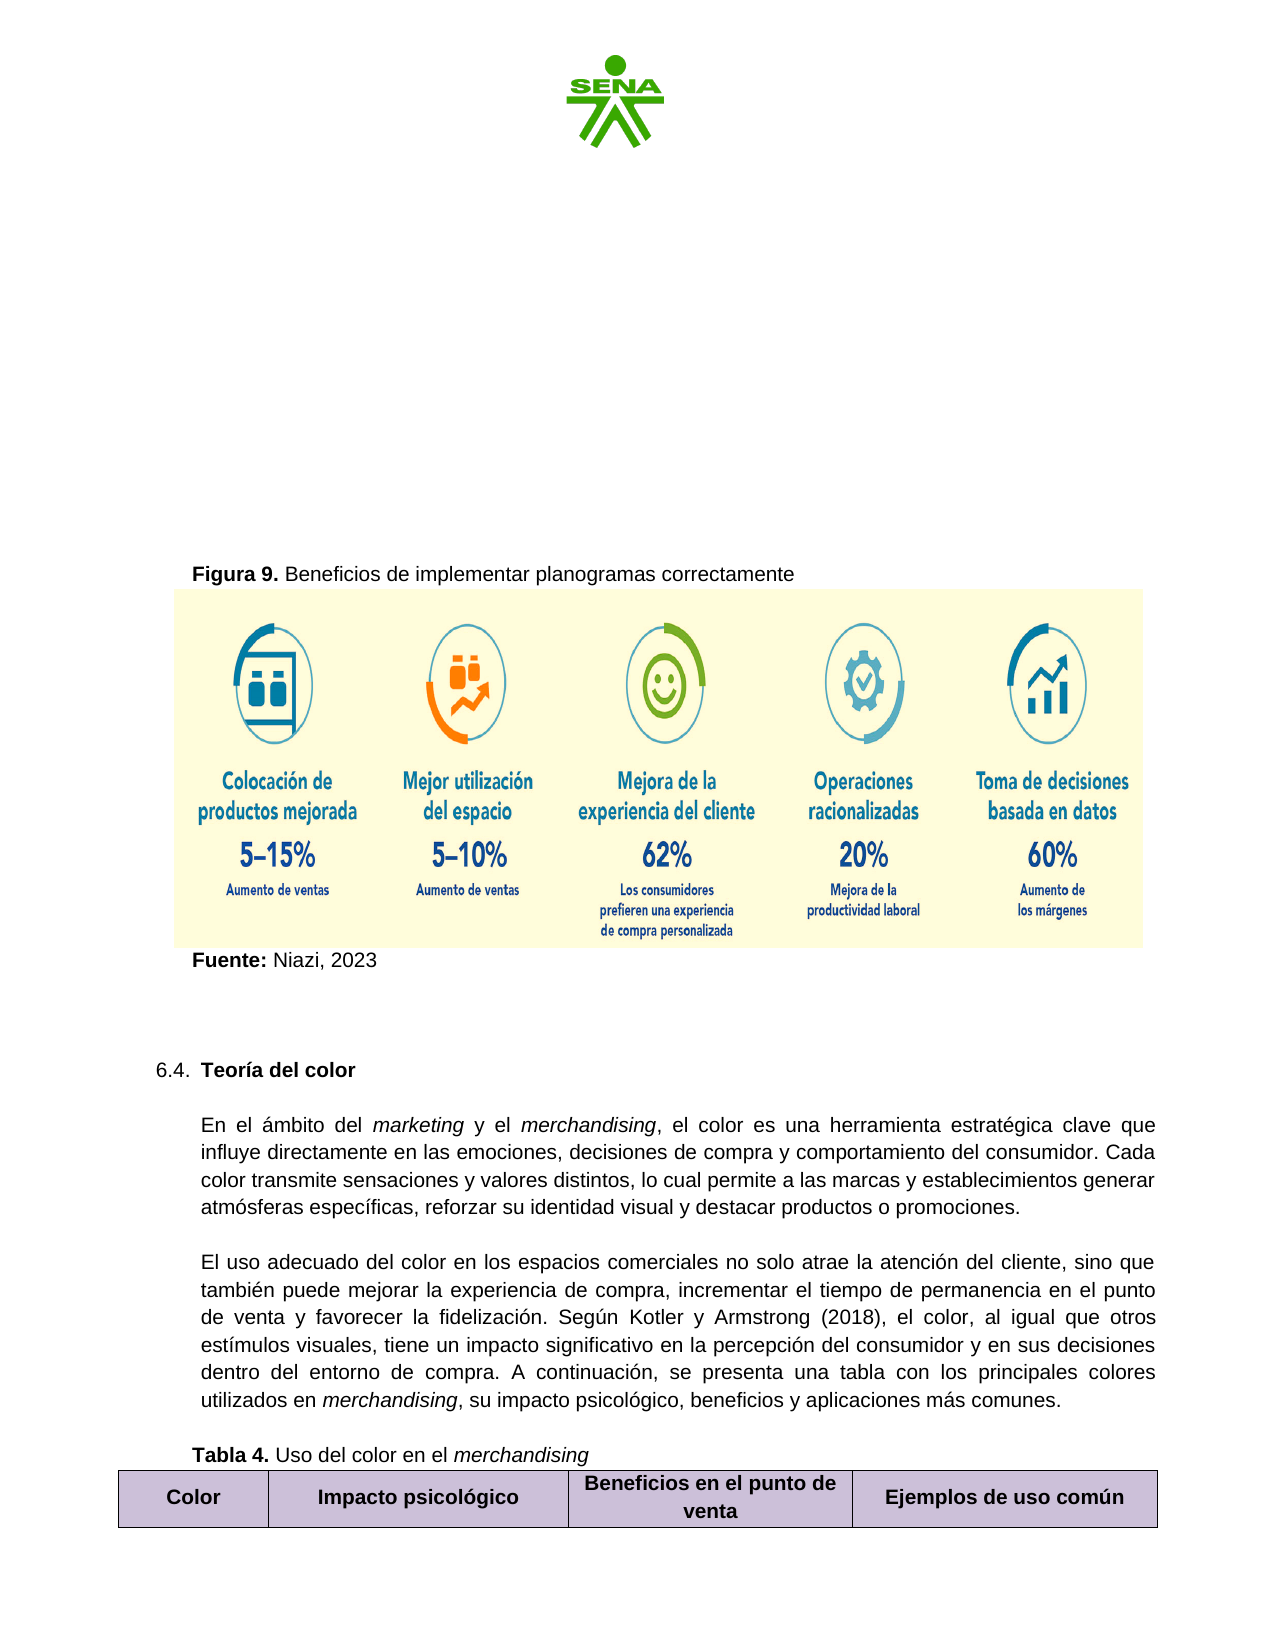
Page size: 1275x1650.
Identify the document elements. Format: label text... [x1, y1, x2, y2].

table_header Impacto psicológico [269, 1471, 568, 1527]
picture [566, 55, 664, 148]
subtitle El uso adecuado del color en los espacios comerciales no solo atrae la atención del cliente, sino que también puede mejorar la experiencia de compra, incrementar el tiempo de permanencia en el punto de venta y favorecer la fidelización. Según Kotler y Armstrong (2018), el color, al igual que otros estímulos visuales, tiene un impacto significativo en la percepción del consumidor y en sus decisiones dentro del entorno de compra. A continuación, se presenta una tabla con los principales colores utilizados en merchandising, su impacto psicológico, beneficios y aplicaciones más comunes. [201, 1250, 1157, 1412]
subtitle Teoría del color [156, 1058, 1157, 1082]
table_header Color [119, 1471, 268, 1527]
text Tabla 4. Uso del color en el merchandising [118, 1443, 1157, 1467]
table_header Beneficios en el punto de venta [569, 1471, 852, 1527]
text Figura 9. Beneficios de implementar planogramas correctamente [118, 562, 1157, 586]
text Fuente: Niazi, 2023 [118, 948, 1157, 972]
subtitle En el ámbito del marketing y el merchandising, el color es una herramienta estratégica clave que influye directamente en las emociones, decisiones de compra y comportamiento del consumidor. Cada color transmite sensaciones y valores distintos, lo cual permite a las marcas y establecimientos generar atmósferas específicas, reforzar su identidad visual y destacar productos o promociones. [201, 1113, 1157, 1219]
table_header Ejemplos de uso común [853, 1471, 1157, 1527]
